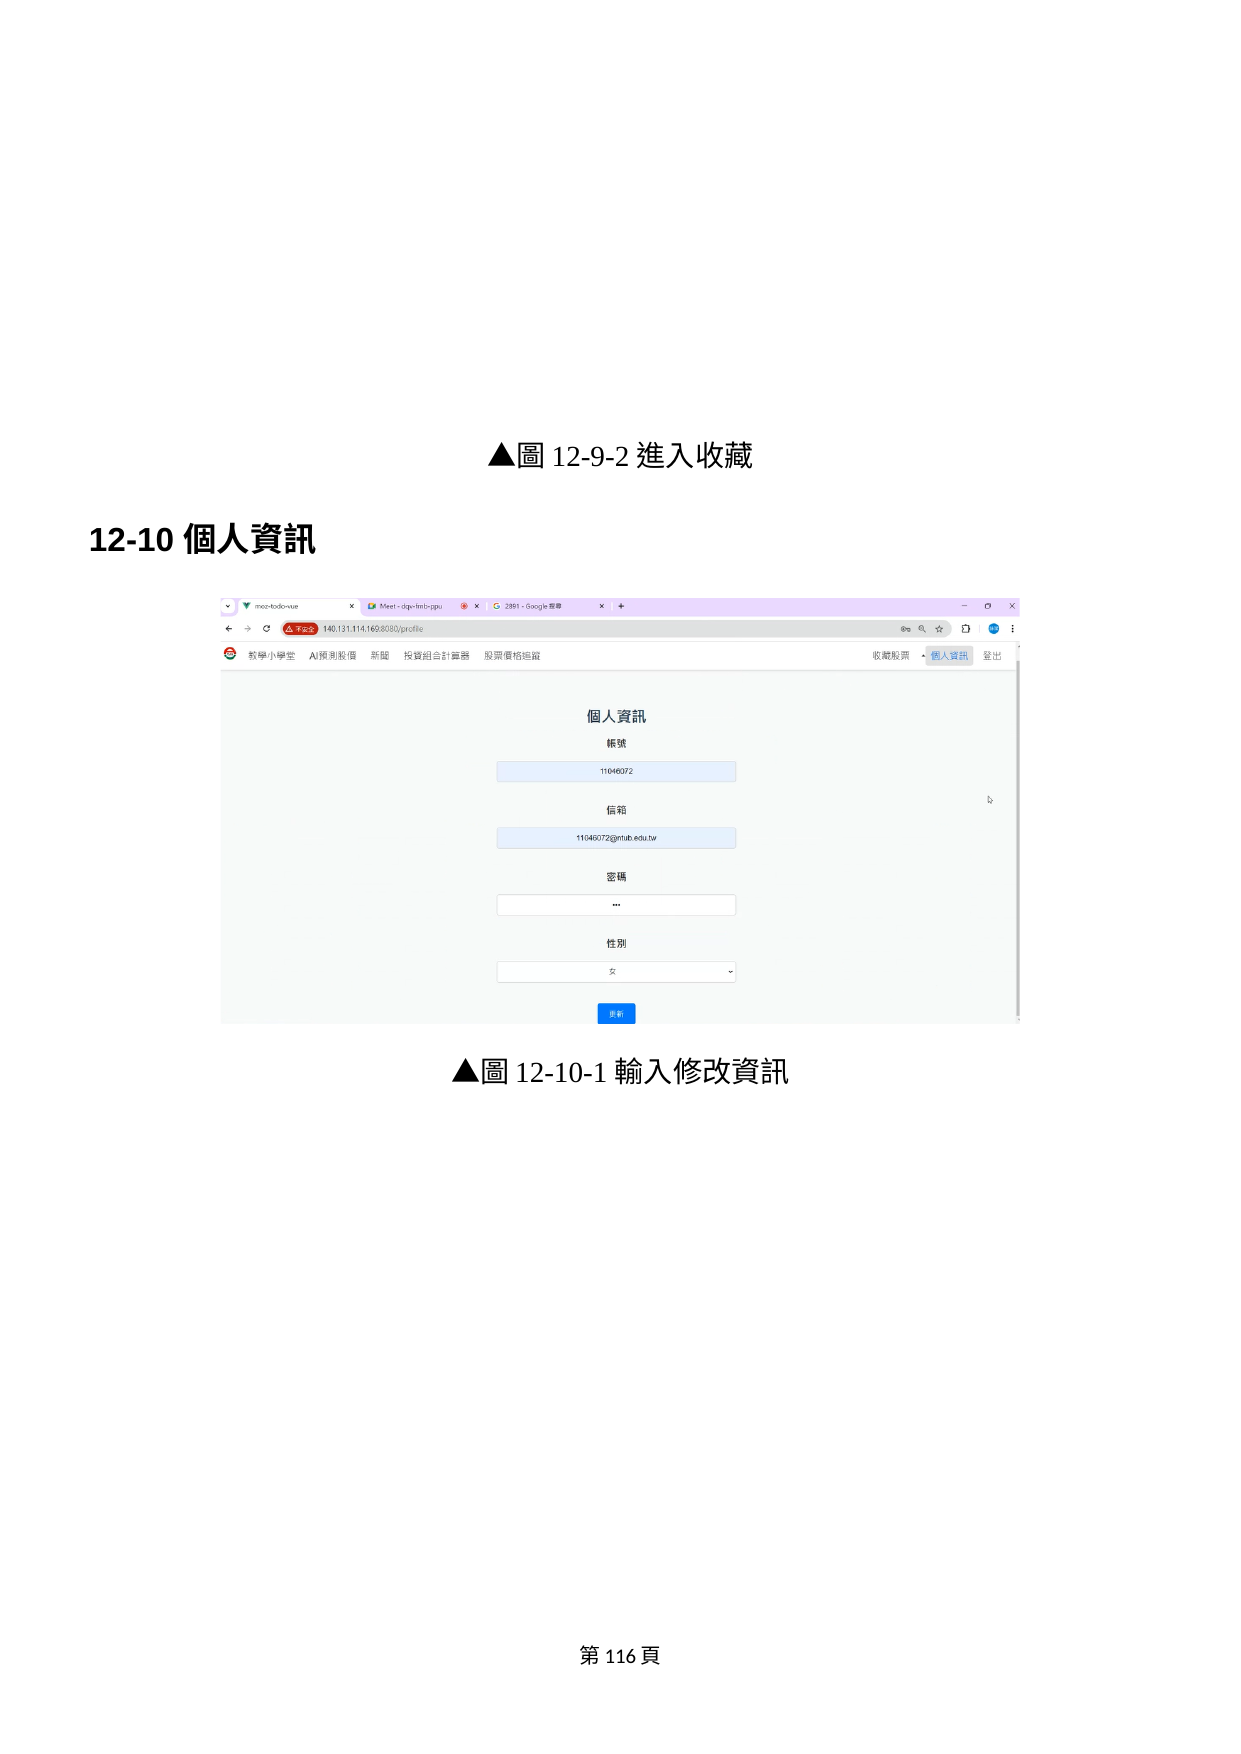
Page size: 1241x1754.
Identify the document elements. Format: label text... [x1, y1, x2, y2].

picture [220, 598, 1020, 1024]
text 圖12-9-2 進入收藏 [89, 433, 1152, 475]
subtitle 個人資訊 [89, 512, 1152, 561]
text 圖12-10-1 輸入修改資訊 [89, 1048, 1152, 1091]
